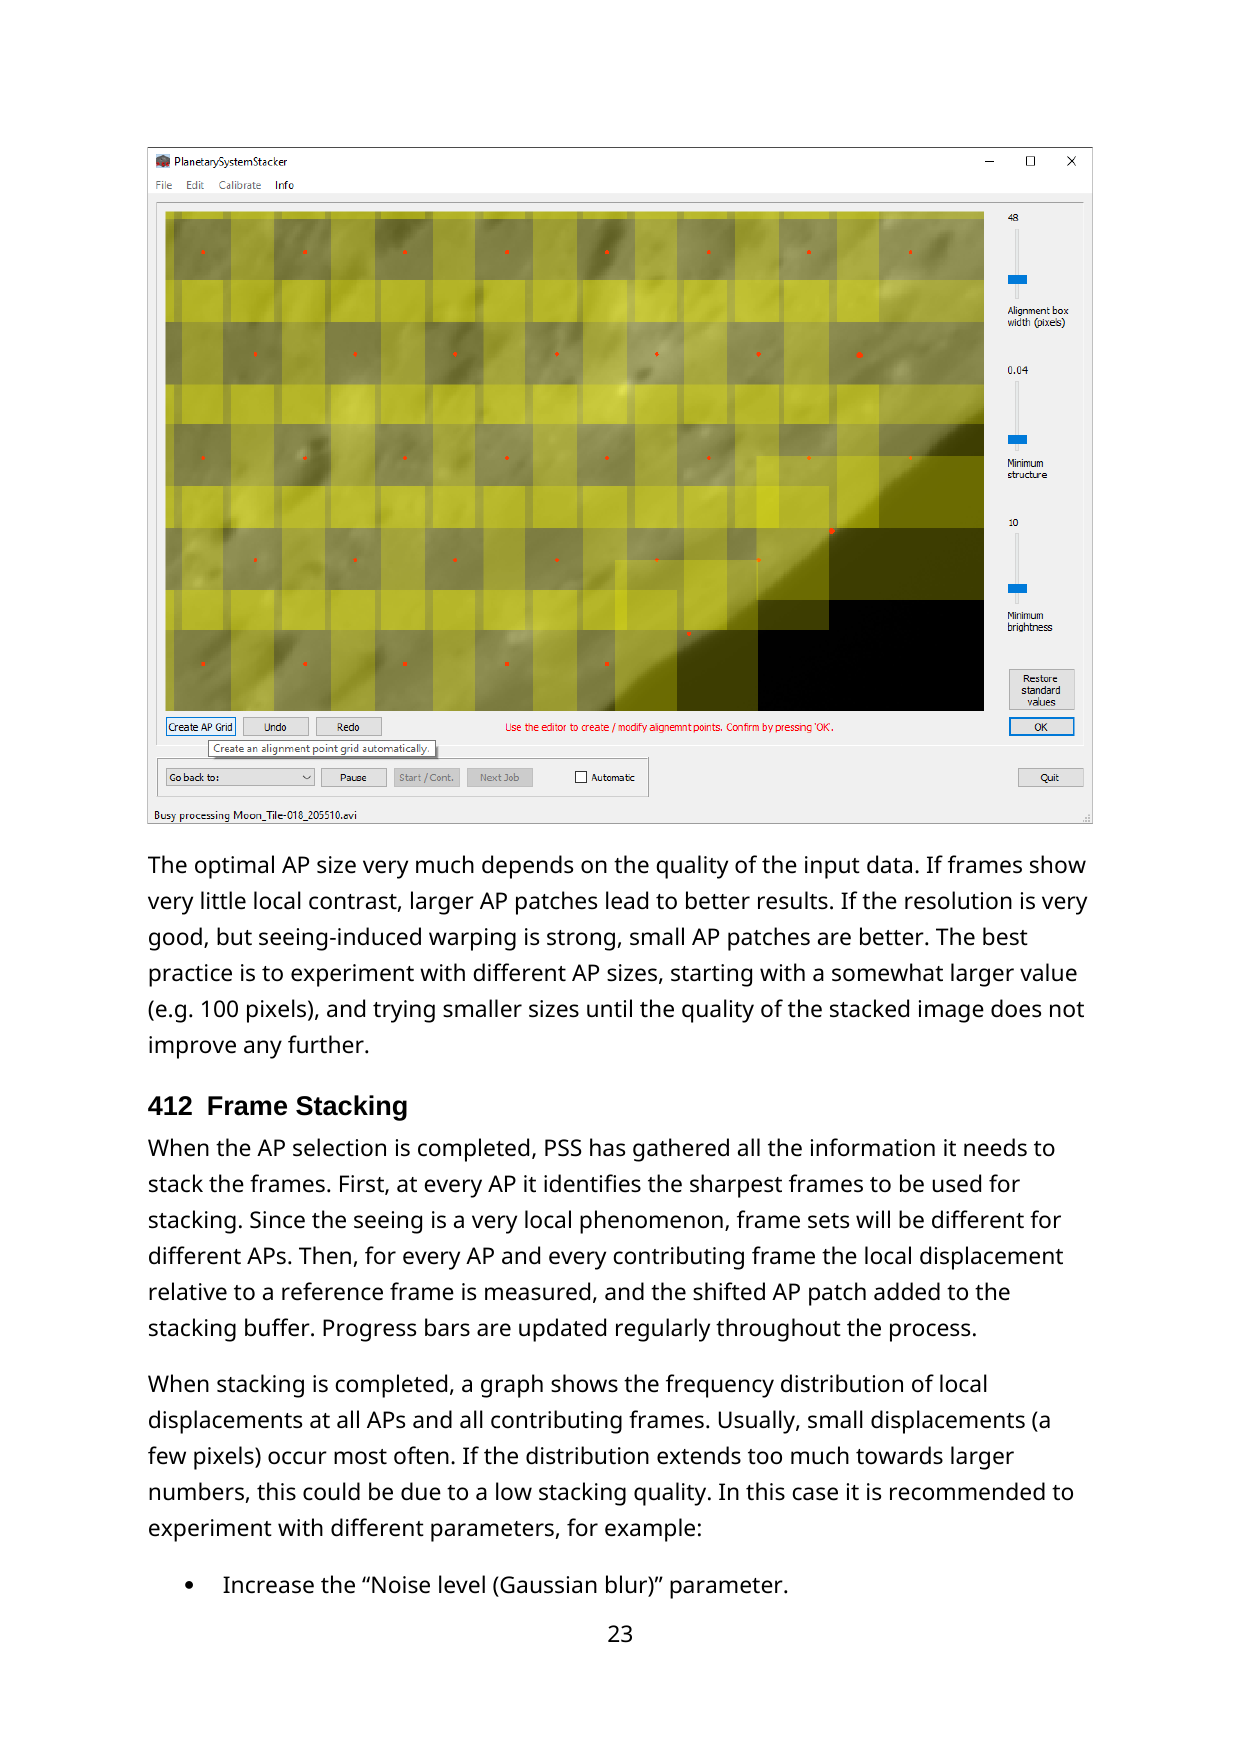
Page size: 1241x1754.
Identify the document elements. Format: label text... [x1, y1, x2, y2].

text When the AP selection is completed, PSS has gathered all the information it needs to stack the frames. First, at every AP it identifies the sharpest frames to be used for stacking. Since the seeing is a very local phenomenon, frame sets will be different for different APs. Then, for every AP and every contributing frame the local displacement relative to a reference frame is measured, and the shifted AP patch added to the stacking buffer. Progress bars are updated regularly throughout the process. [148, 1132, 1093, 1343]
picture [147, 147, 1093, 824]
subtitle Frame Stacking [148, 1089, 1093, 1121]
list Increase the “Noise level (Gaussian blur)” parameter. [185, 1569, 1093, 1600]
text When stacking is completed, a graph shows the frequency distribution of local displacements at all APs and all contributing frames. Usually, small displacements (a few pixels) occur most often. If the distribution extends too much towards larger numbers, this could be due to a low stacking quality. In this case it is recommended to experiment with different parameters, for example: [148, 1368, 1093, 1543]
text The optimal AP size very much depends on the quality of the input data. If frames show very little local contrast, larger AP patches lead to better results. If the resolution is very good, but seeing-induced warping is strong, small AP patches are better. The best practice is to experiment with different AP sizes, starting with a somewhat larger value (e.g. 100 pixels), and trying smaller sizes until the quality of the stacked image does not improve any further. [148, 849, 1093, 1060]
